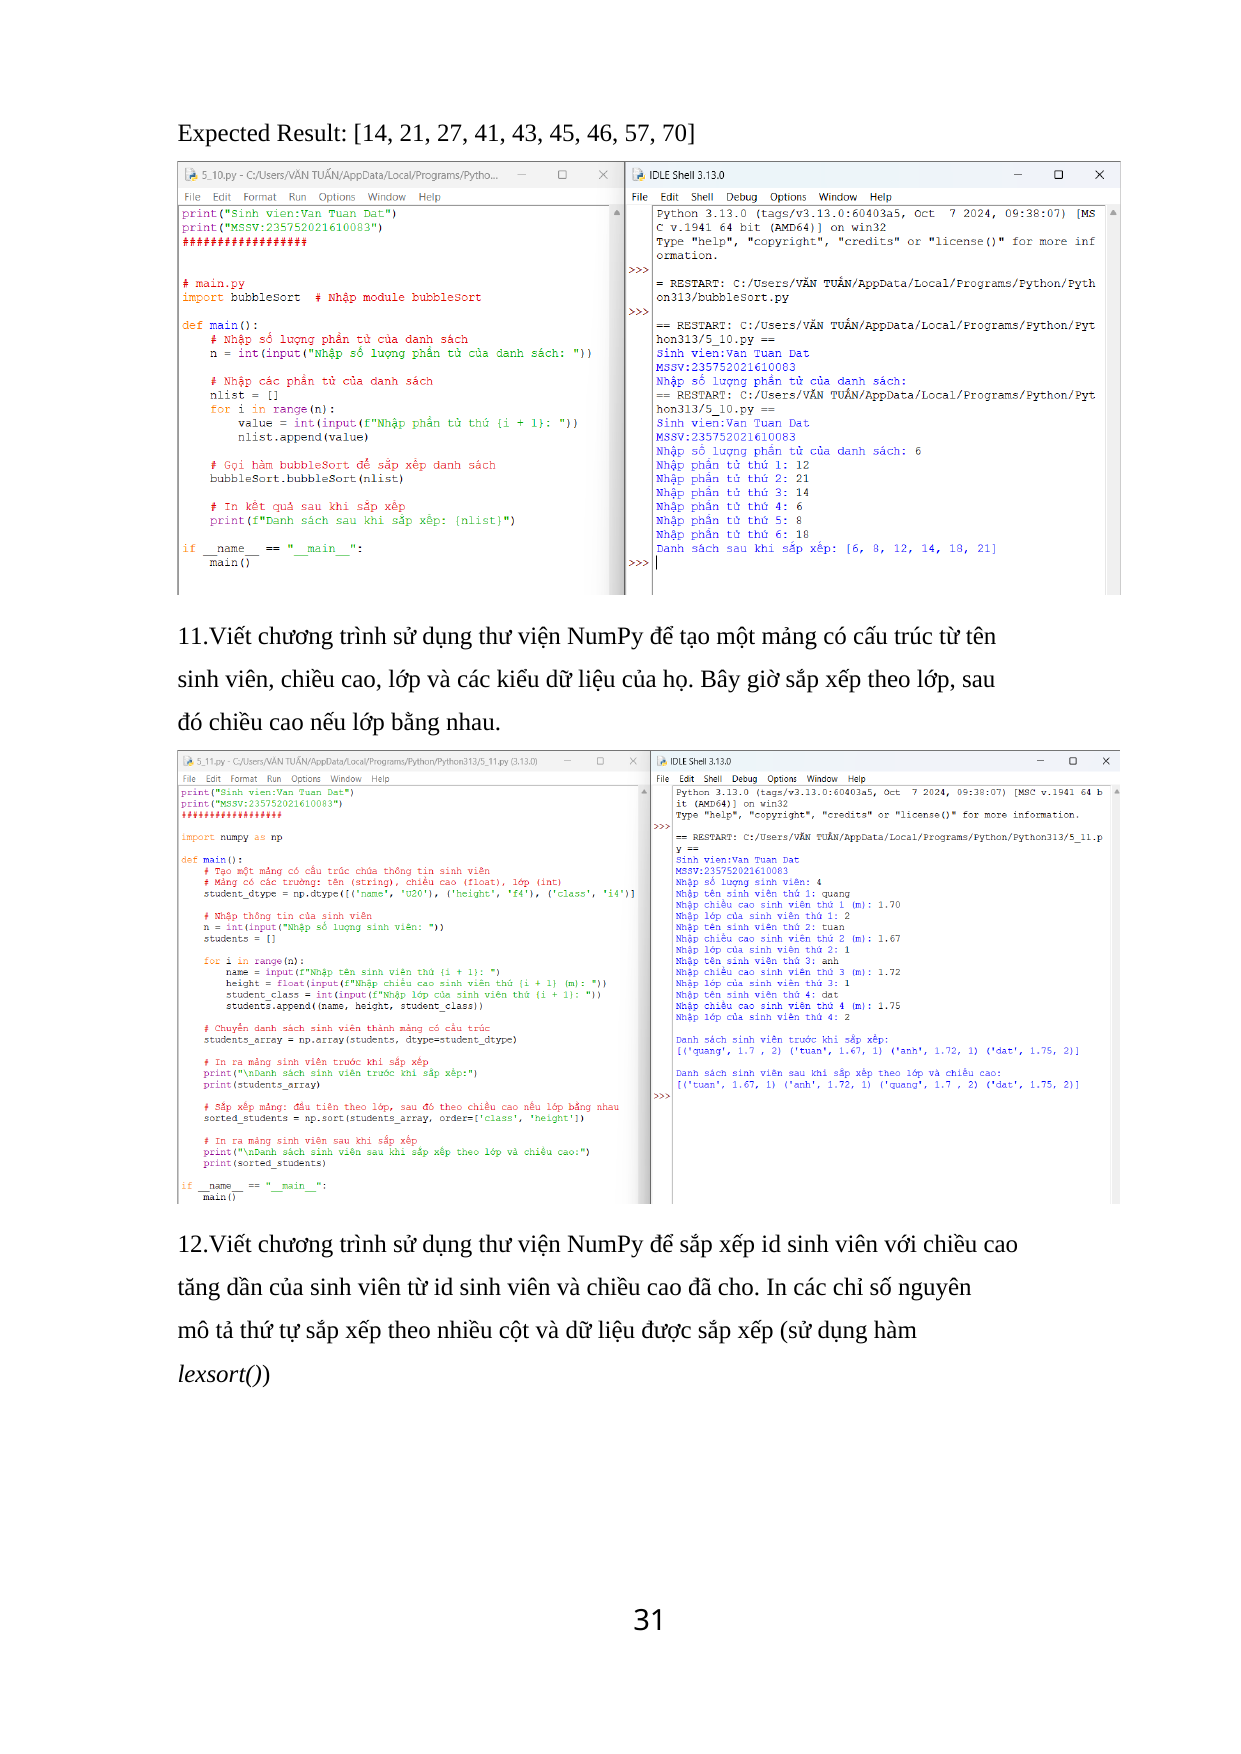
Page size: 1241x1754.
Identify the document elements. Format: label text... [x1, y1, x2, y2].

text tăng dần của sinh viên từ id sinh viên và chiều cao đã cho. In các chỉ số nguyên [177, 1272, 1122, 1301]
text 11.Viết chương trình sử dụng thư viện NumPy để tạo một mảng có cấu trúc từ tên [177, 621, 1122, 649]
picture [177, 161, 1121, 595]
text mô tả thứ tự sắp xếp theo nhiều cột và dữ liệu được sắp xếp (sử dụng hàm [177, 1316, 1122, 1344]
picture [177, 750, 1120, 1204]
text lexsort()) [177, 1359, 1122, 1387]
text sinh viên, chiều cao, lớp và các kiểu dữ liệu của họ. Bây giờ sắp xếp theo lớp, sau [177, 664, 1122, 693]
text 12.Viết chương trình sử dụng thư viện NumPy để sắp xếp id sinh viên với chiều cao [177, 1229, 1122, 1258]
text Expected Result: [14, 21, 27, 41, 43, 45, 46, 57, 70] [177, 118, 1122, 147]
text đó chiều cao nếu lớp bằng nhau. [177, 707, 1122, 736]
